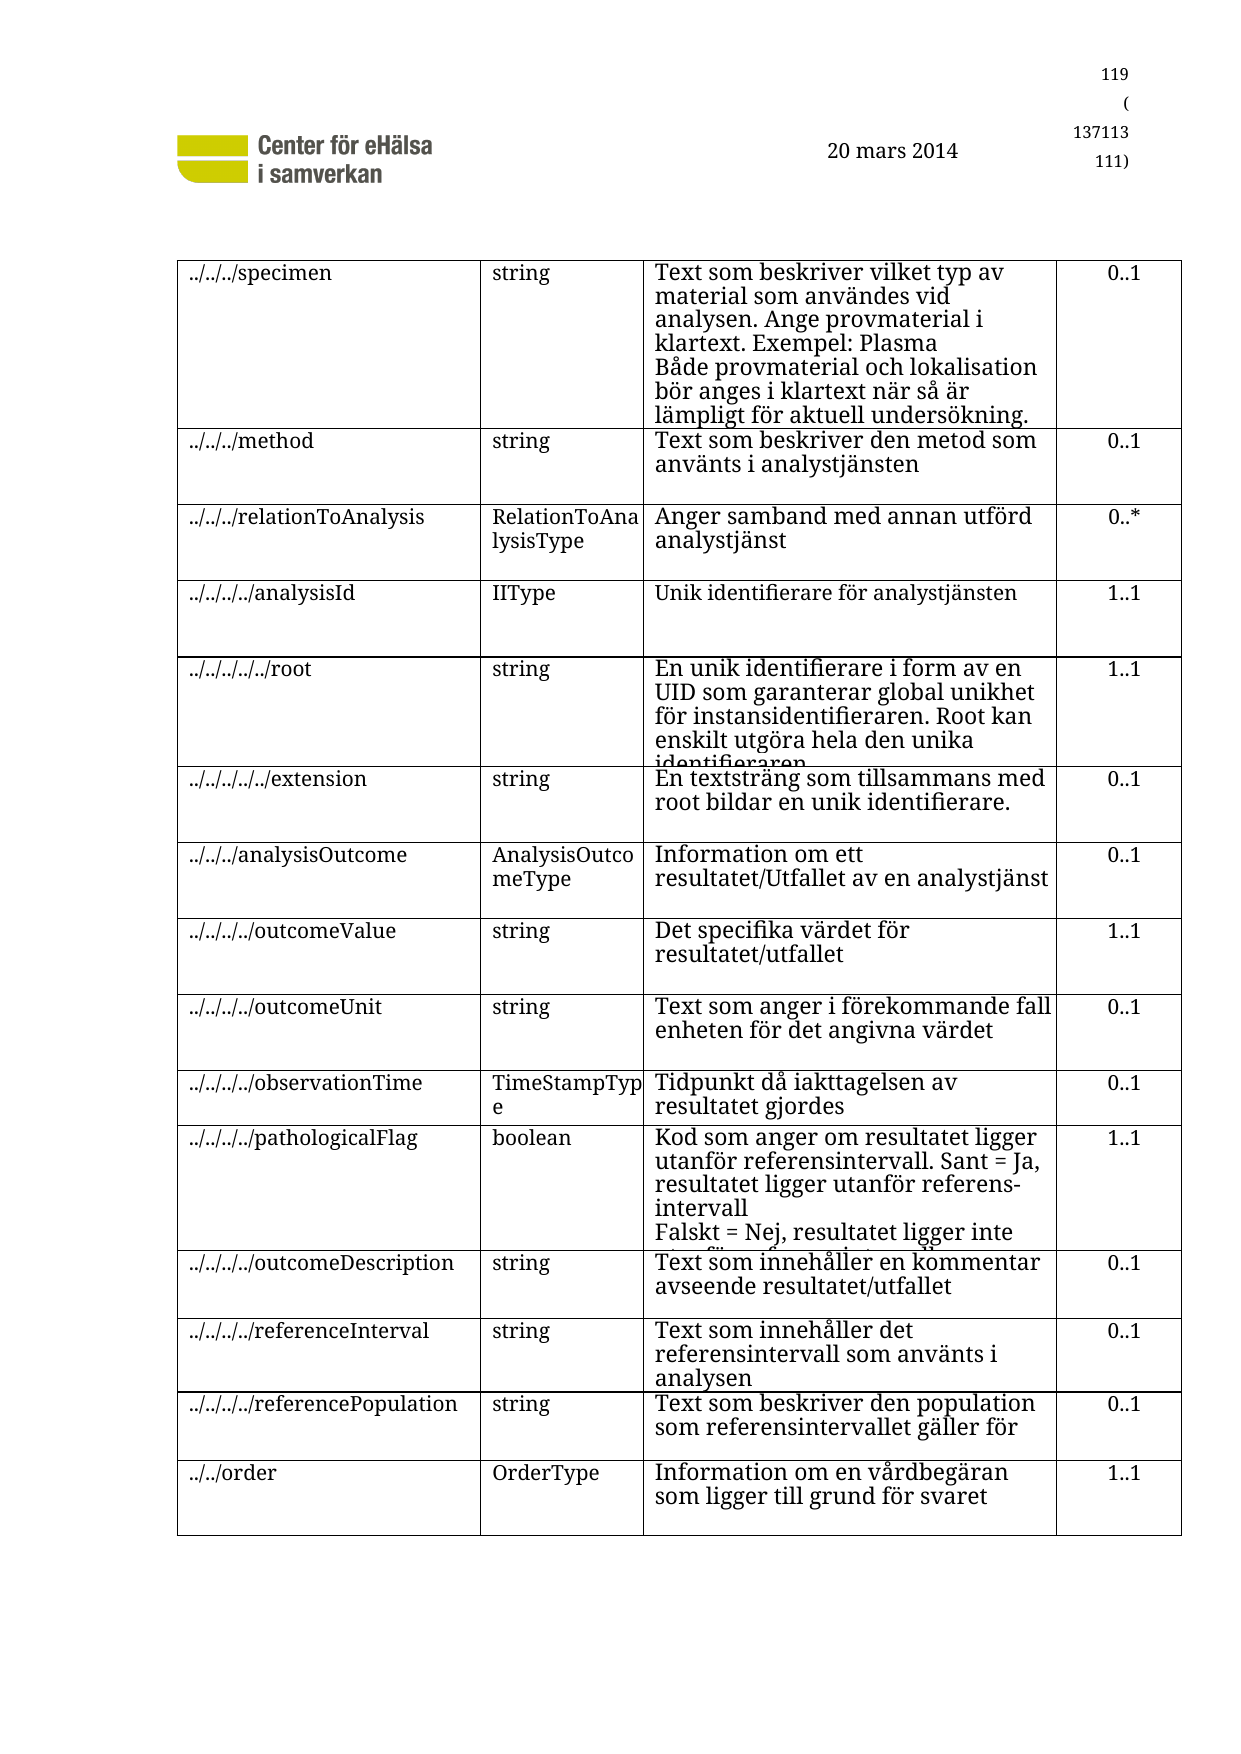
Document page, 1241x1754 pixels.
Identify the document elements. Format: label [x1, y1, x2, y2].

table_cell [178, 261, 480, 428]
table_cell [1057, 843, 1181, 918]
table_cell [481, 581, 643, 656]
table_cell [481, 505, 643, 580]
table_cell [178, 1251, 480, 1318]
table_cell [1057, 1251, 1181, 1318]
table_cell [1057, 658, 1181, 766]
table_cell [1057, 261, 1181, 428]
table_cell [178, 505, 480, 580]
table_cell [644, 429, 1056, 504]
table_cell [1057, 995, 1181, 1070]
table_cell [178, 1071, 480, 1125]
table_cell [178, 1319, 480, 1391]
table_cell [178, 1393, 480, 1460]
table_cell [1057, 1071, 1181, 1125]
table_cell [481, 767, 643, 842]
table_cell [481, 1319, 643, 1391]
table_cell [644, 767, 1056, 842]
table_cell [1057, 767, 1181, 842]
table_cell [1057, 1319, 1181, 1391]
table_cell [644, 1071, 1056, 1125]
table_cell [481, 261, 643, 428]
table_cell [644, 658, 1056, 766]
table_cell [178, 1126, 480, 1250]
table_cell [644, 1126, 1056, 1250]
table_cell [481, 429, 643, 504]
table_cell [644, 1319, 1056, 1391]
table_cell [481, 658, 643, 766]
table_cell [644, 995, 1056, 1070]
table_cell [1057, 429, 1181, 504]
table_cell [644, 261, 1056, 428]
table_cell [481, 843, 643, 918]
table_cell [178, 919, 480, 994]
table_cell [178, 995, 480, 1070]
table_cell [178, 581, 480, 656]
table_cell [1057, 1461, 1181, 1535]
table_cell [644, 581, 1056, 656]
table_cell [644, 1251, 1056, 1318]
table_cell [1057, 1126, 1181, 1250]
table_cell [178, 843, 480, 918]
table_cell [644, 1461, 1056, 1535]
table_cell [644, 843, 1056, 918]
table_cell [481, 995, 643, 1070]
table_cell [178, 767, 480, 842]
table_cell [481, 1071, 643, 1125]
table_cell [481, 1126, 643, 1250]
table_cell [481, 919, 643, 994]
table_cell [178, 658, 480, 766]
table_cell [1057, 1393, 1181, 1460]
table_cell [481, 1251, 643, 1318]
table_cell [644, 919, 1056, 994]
picture [177, 135, 432, 183]
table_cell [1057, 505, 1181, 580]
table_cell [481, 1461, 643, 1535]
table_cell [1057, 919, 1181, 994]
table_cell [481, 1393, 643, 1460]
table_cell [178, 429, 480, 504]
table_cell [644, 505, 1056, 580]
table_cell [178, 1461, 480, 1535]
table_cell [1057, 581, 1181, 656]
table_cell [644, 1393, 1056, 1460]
